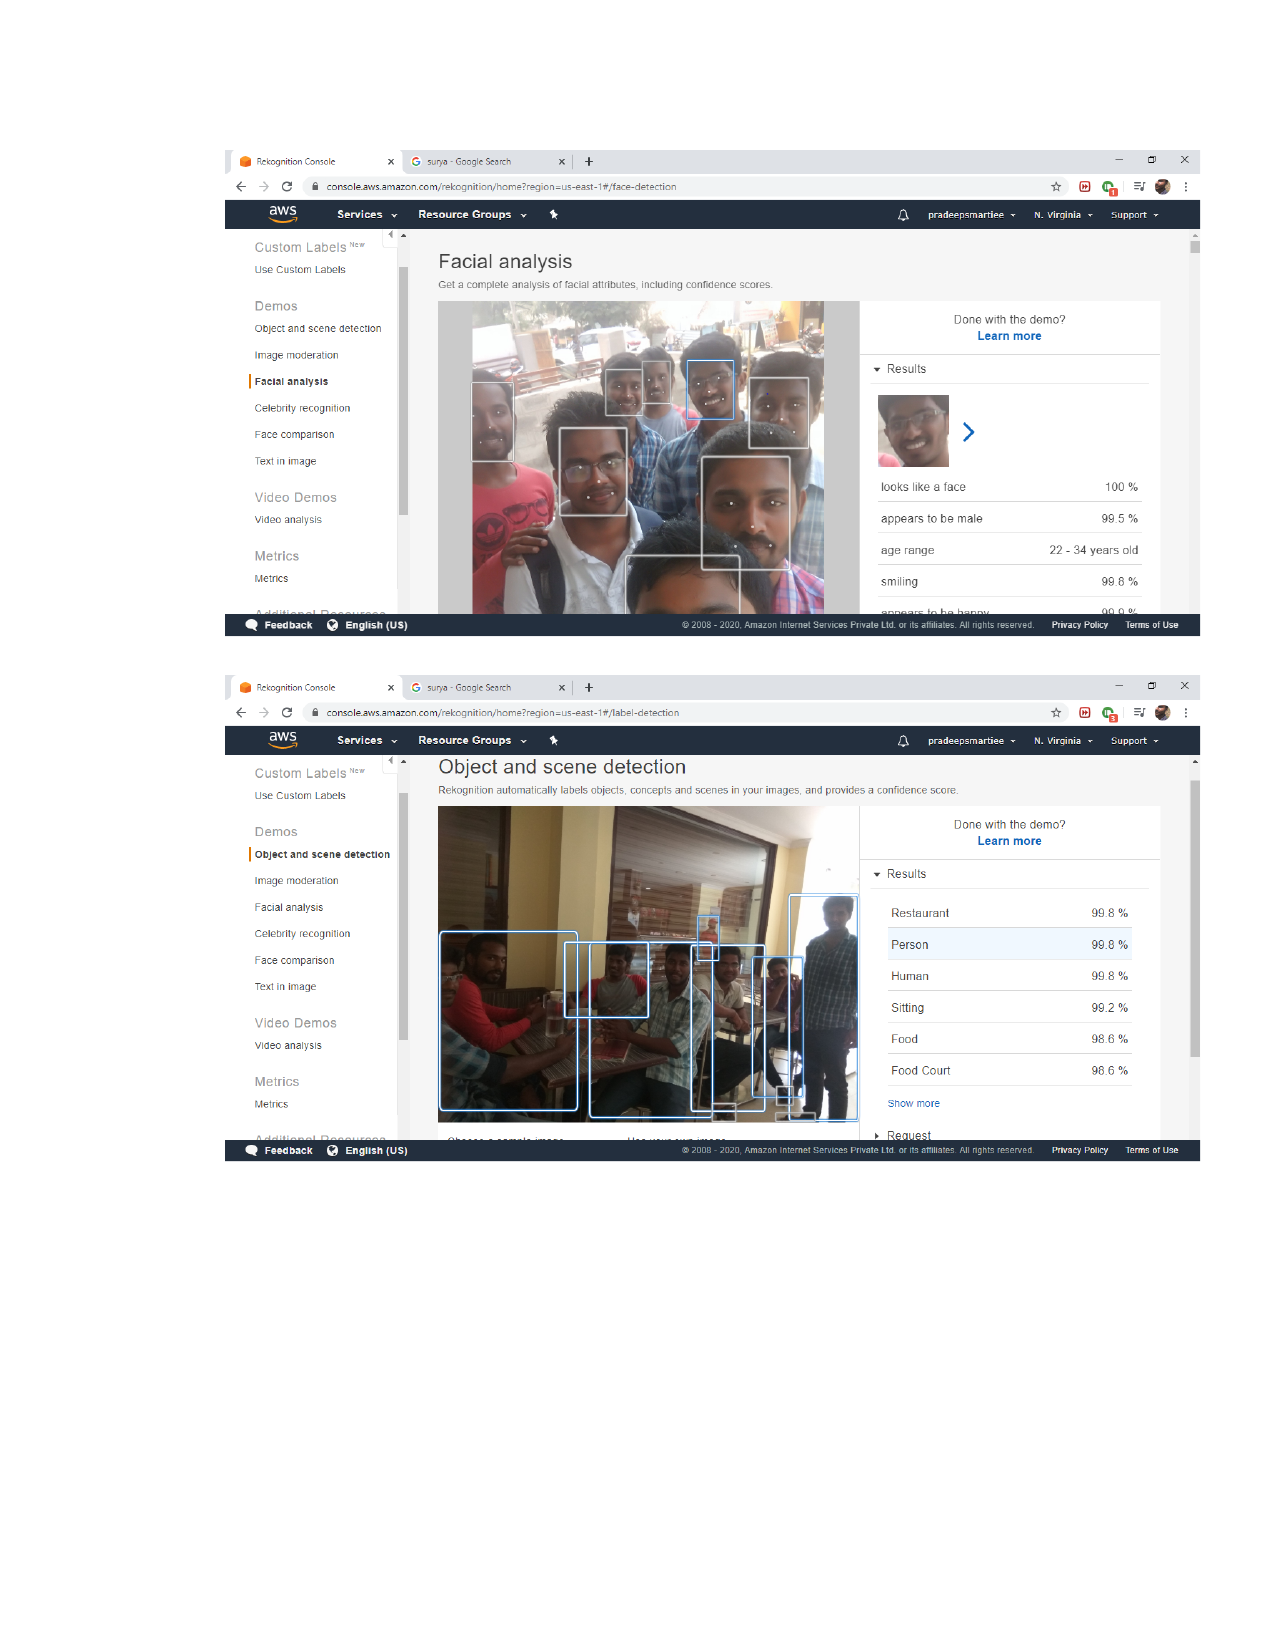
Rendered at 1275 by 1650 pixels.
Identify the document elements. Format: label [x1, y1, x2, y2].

picture [225, 675, 1200, 1163]
picture [225, 150, 1200, 639]
